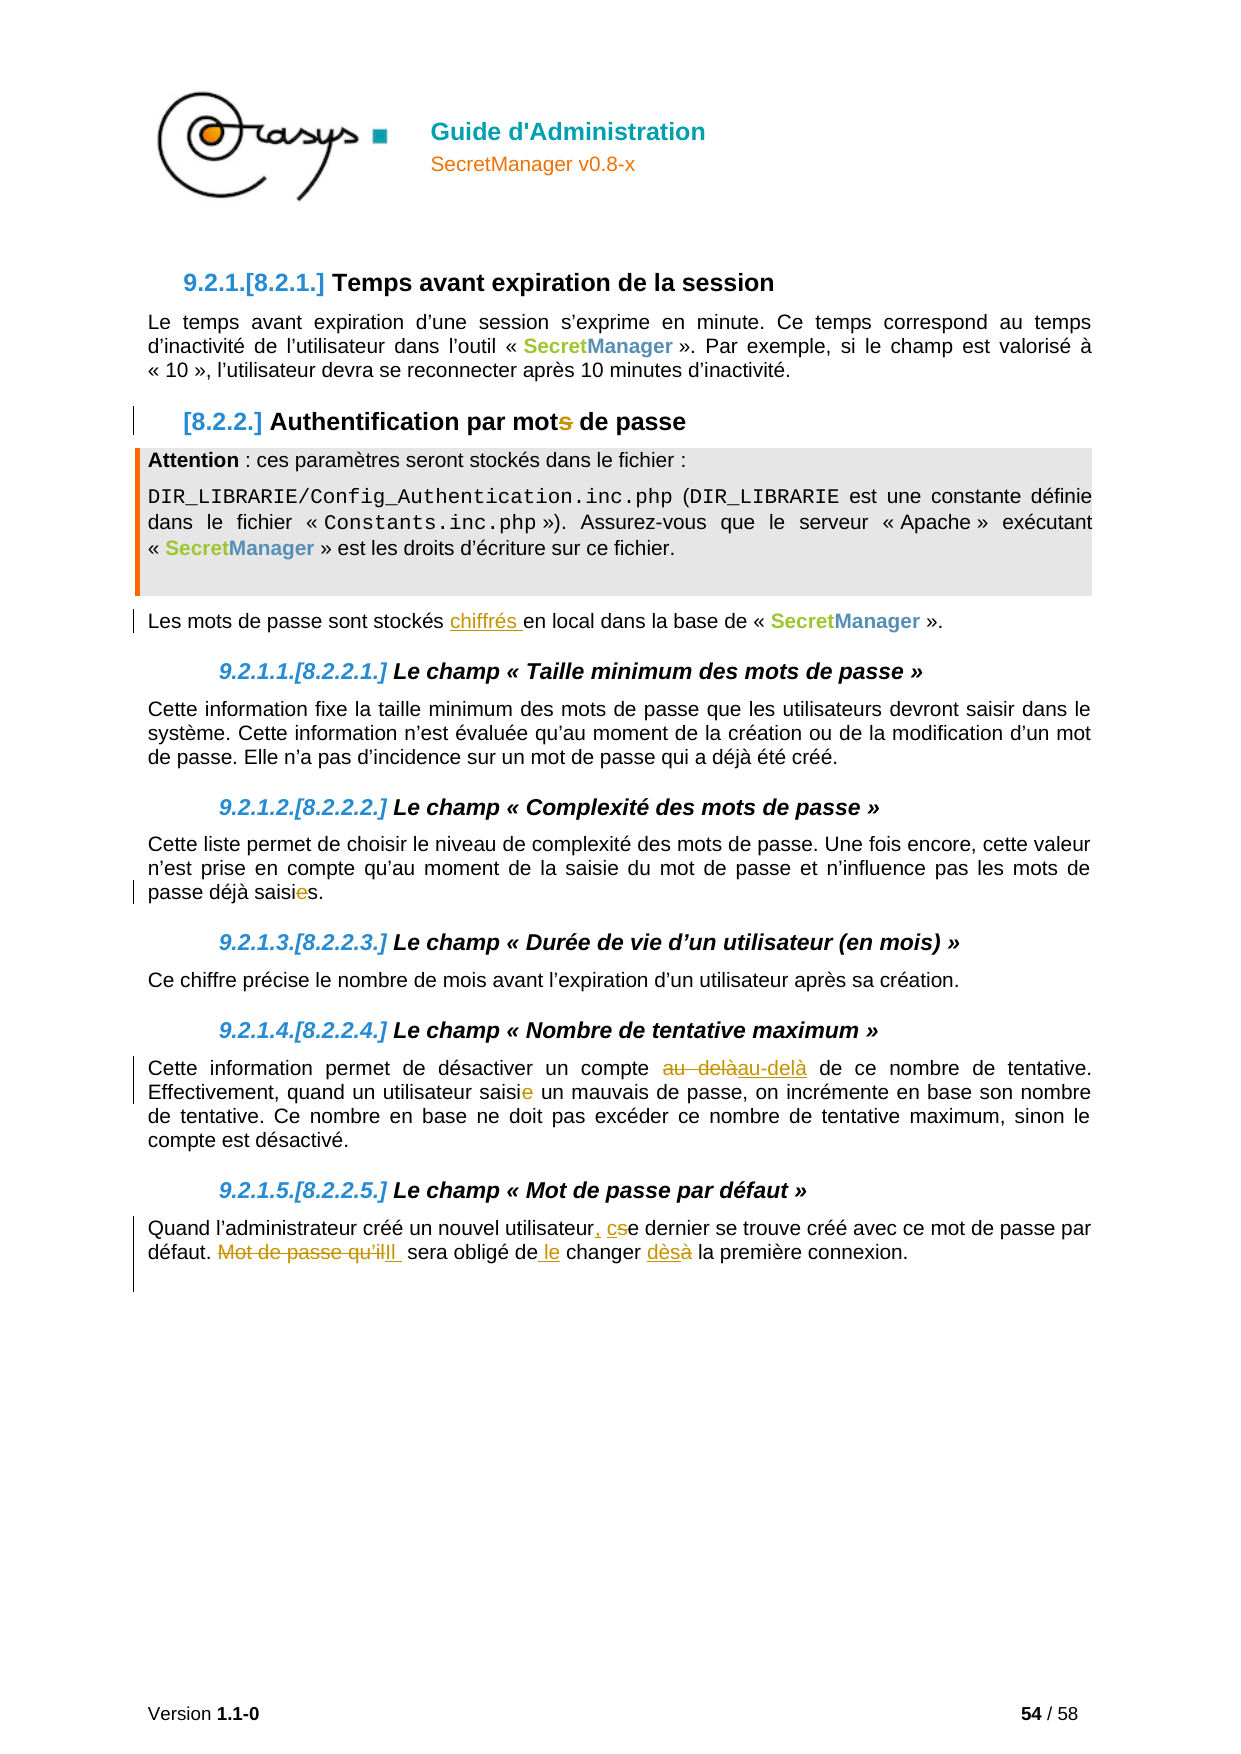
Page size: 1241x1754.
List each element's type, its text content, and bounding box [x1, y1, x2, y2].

subtitle Le champ « Mot de passe par défaut » [218, 1177, 1092, 1203]
text Attention : ces paramètres seront stockés dans le fichier : [140, 448, 1092, 472]
text Les mots de passe sont stockés en local dans la base de « SecretManager ». [148, 609, 1092, 633]
picture [147, 80, 408, 220]
subtitle Le champ « Durée de vie d’un utilisateur (en mois) » [218, 929, 1092, 956]
subtitle Temps avant expiration de la session [183, 268, 1092, 297]
text Cette information permet de désactiver un compte de ce nombre de tentative. Effectivement, quand un utilisateur saisi un mauvais de passe, on incrémente en base son nombre de tentative. Ce nombre en base ne doit pas excéder ce nombre de tentative maximum, sinon le compte est désactivé. [148, 1056, 1092, 1152]
text Cette information fixe la taille minimum des mots de passe que les utilisateurs devront saisir dans le système. Cette information n’est évaluée qu’au moment de la création ou de la modification d’un mot de passe. Elle n’a pas d’incidence sur un mot de passe qui a déjà été créé. [148, 697, 1092, 768]
subtitle Authentification par mot de passe [183, 406, 1092, 435]
subtitle Le champ « Complexité des mots de passe » [218, 793, 1092, 820]
text DIR_LIBRARIE/Config_Authentication.inc.php (DIR_LIBRARIE est une constante définie dans le fichier « Constants.inc.php »). Assurez-vous que le serveur « Apache » exécutant « SecretManager » est les droits d’écriture sur ce fichier. [140, 484, 1092, 560]
text Ce chiffre précise le nombre de mois avant l’expiration d’un utilisateur après sa création. [148, 968, 1092, 992]
text Cette liste permet de choisir le niveau de complexité des mots de passe. Une fois encore, cette valeur n’est prise en compte qu’au moment de la saisie du mot de passe et n’influence pas les mots de passe déjà saisis. [148, 832, 1092, 904]
text Quand l’administrateur créé un nouvel utilisateur e dernier se trouve créé avec ce mot de passe par défaut. sera obligé de changer la première connexion. [148, 1216, 1092, 1263]
subtitle Le champ « Taille minimum des mots de passe » [218, 658, 1092, 684]
text Le temps avant expiration d’une session s’exprime en minute. Ce temps correspond au temps d’inactivité de l’utilisateur dans l’outil « SecretManager ». Par exemple, si le champ est valorisé à « 10 », l’utilisateur devra se reconnecter après 10 minutes d’inactivité. [148, 309, 1092, 381]
subtitle Le champ « Nombre de tentative maximum » [218, 1017, 1092, 1043]
